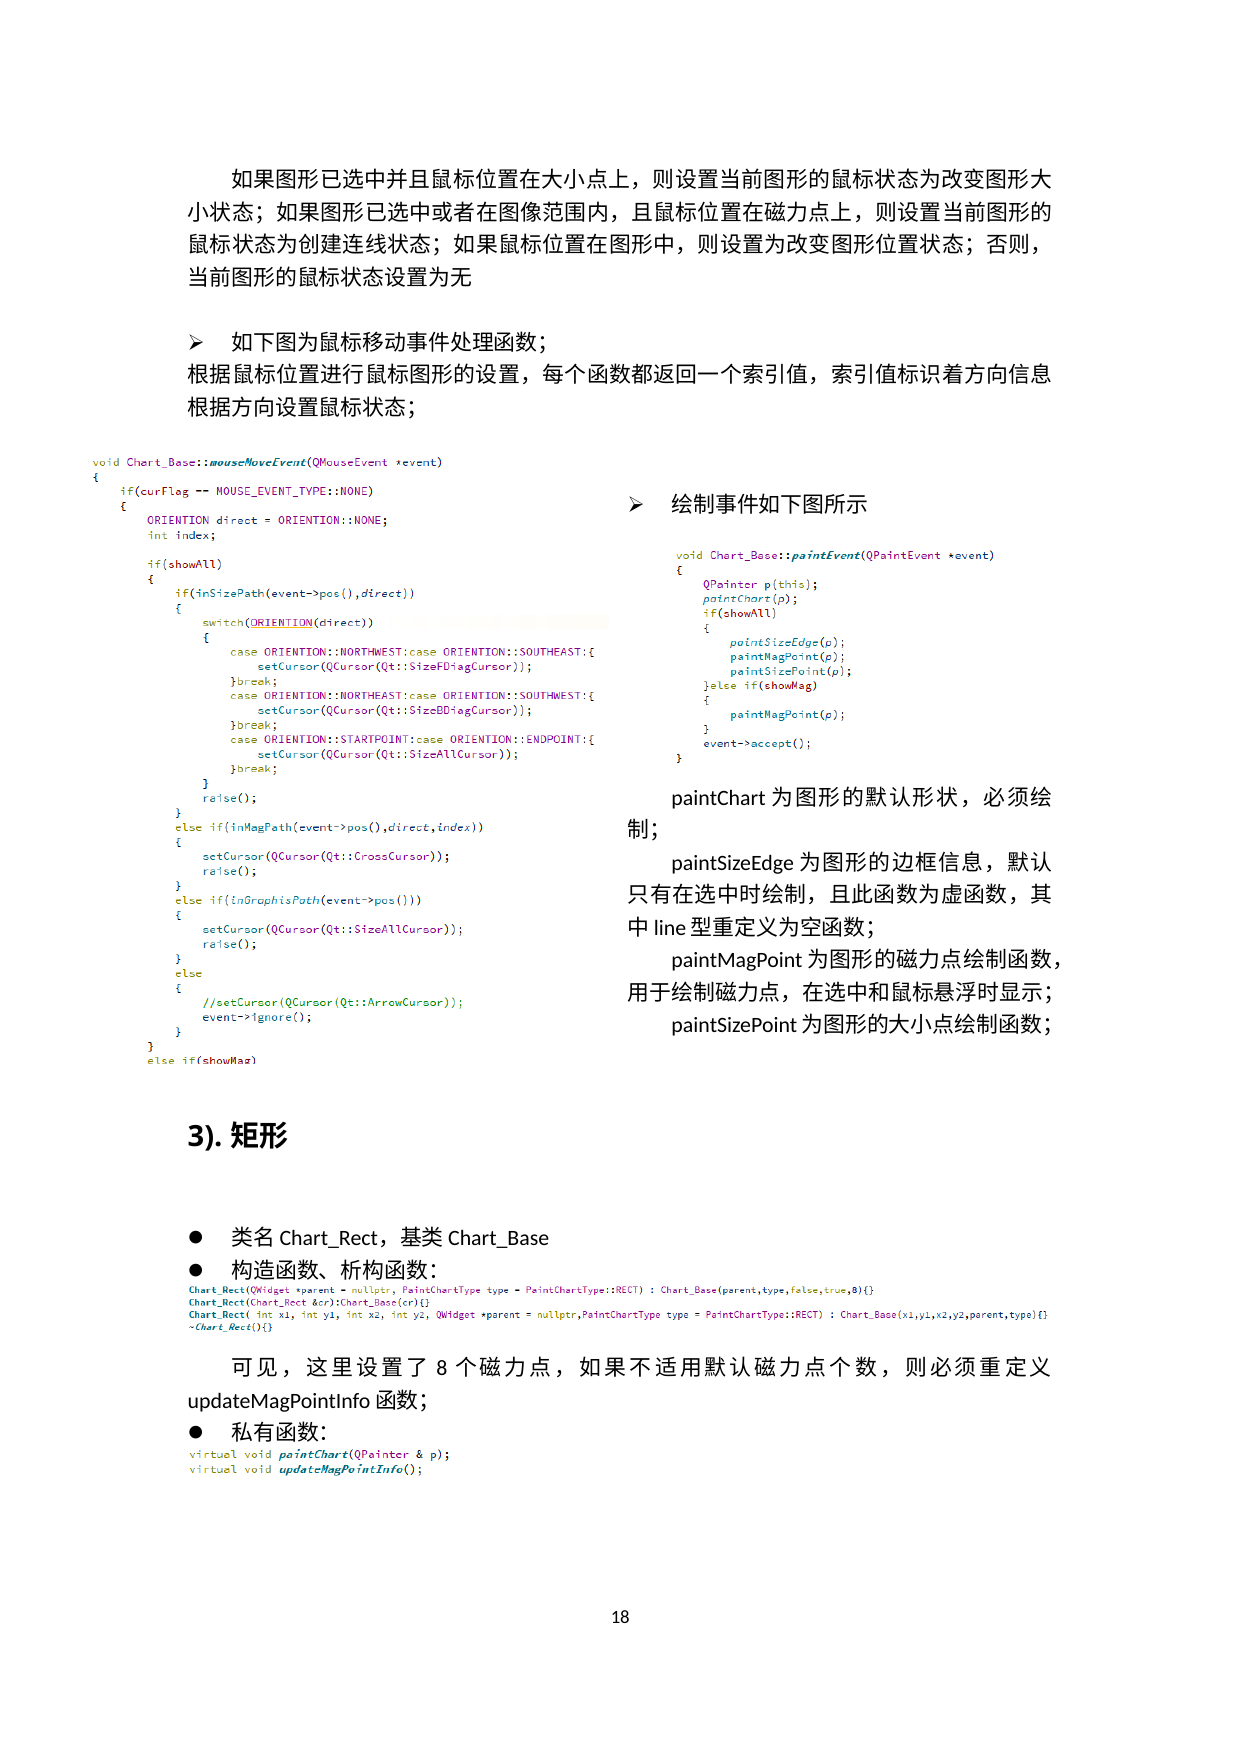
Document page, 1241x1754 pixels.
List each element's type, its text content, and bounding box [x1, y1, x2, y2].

list 私有函数： [187, 1415, 1053, 1447]
text 可见，这里设置了8个磁力点，如果不适用默认磁力点个数，则必须重定义updateMagPointInfo函数； [187, 1350, 1053, 1415]
list 类名Chart_Rect，基类Chart_Base [187, 1220, 1053, 1252]
text 根据鼠标位置进行鼠标图形的设置，每个函数都返回一个索引值，索引值标识着方向信息，根据方向设置鼠标状态； [187, 357, 1053, 422]
picture [187, 1285, 1053, 1334]
picture [187, 1447, 451, 1476]
text paintMagPoint为图形的磁力点绘制函数，用于绘制磁力点，在选中和鼠标悬浮时显示； [609, 942, 1053, 1007]
text paintSizePoint为图形的大小点绘制函数； [609, 1007, 1053, 1039]
picture [672, 545, 1018, 767]
list 绘制事件如下图所示 [609, 487, 1053, 519]
list 构造函数、析构函数： [187, 1252, 1053, 1285]
picture [91, 455, 609, 1064]
subtitle 矩形 [187, 1101, 1053, 1166]
text 如果图形已选中并且鼠标位置在大小点上，则设置当前图形的鼠标状态为改变图形大小状态；如果图形已选中或者在图像范围内，且鼠标位置在磁力点上，则设置当前图形的鼠标状态为创建连线状态；如果鼠标位置在图形中，则设置为改变图形位置状态；否则，当前图形的鼠标状态设置为无 [187, 162, 1053, 292]
list 如下图为鼠标移动事件处理函数； [187, 324, 1053, 357]
text paintSizeEdge为图形的边框信息，默认只有在选中时绘制，且此函数为虚函数，其中line型重定义为空函数； [609, 844, 1053, 942]
